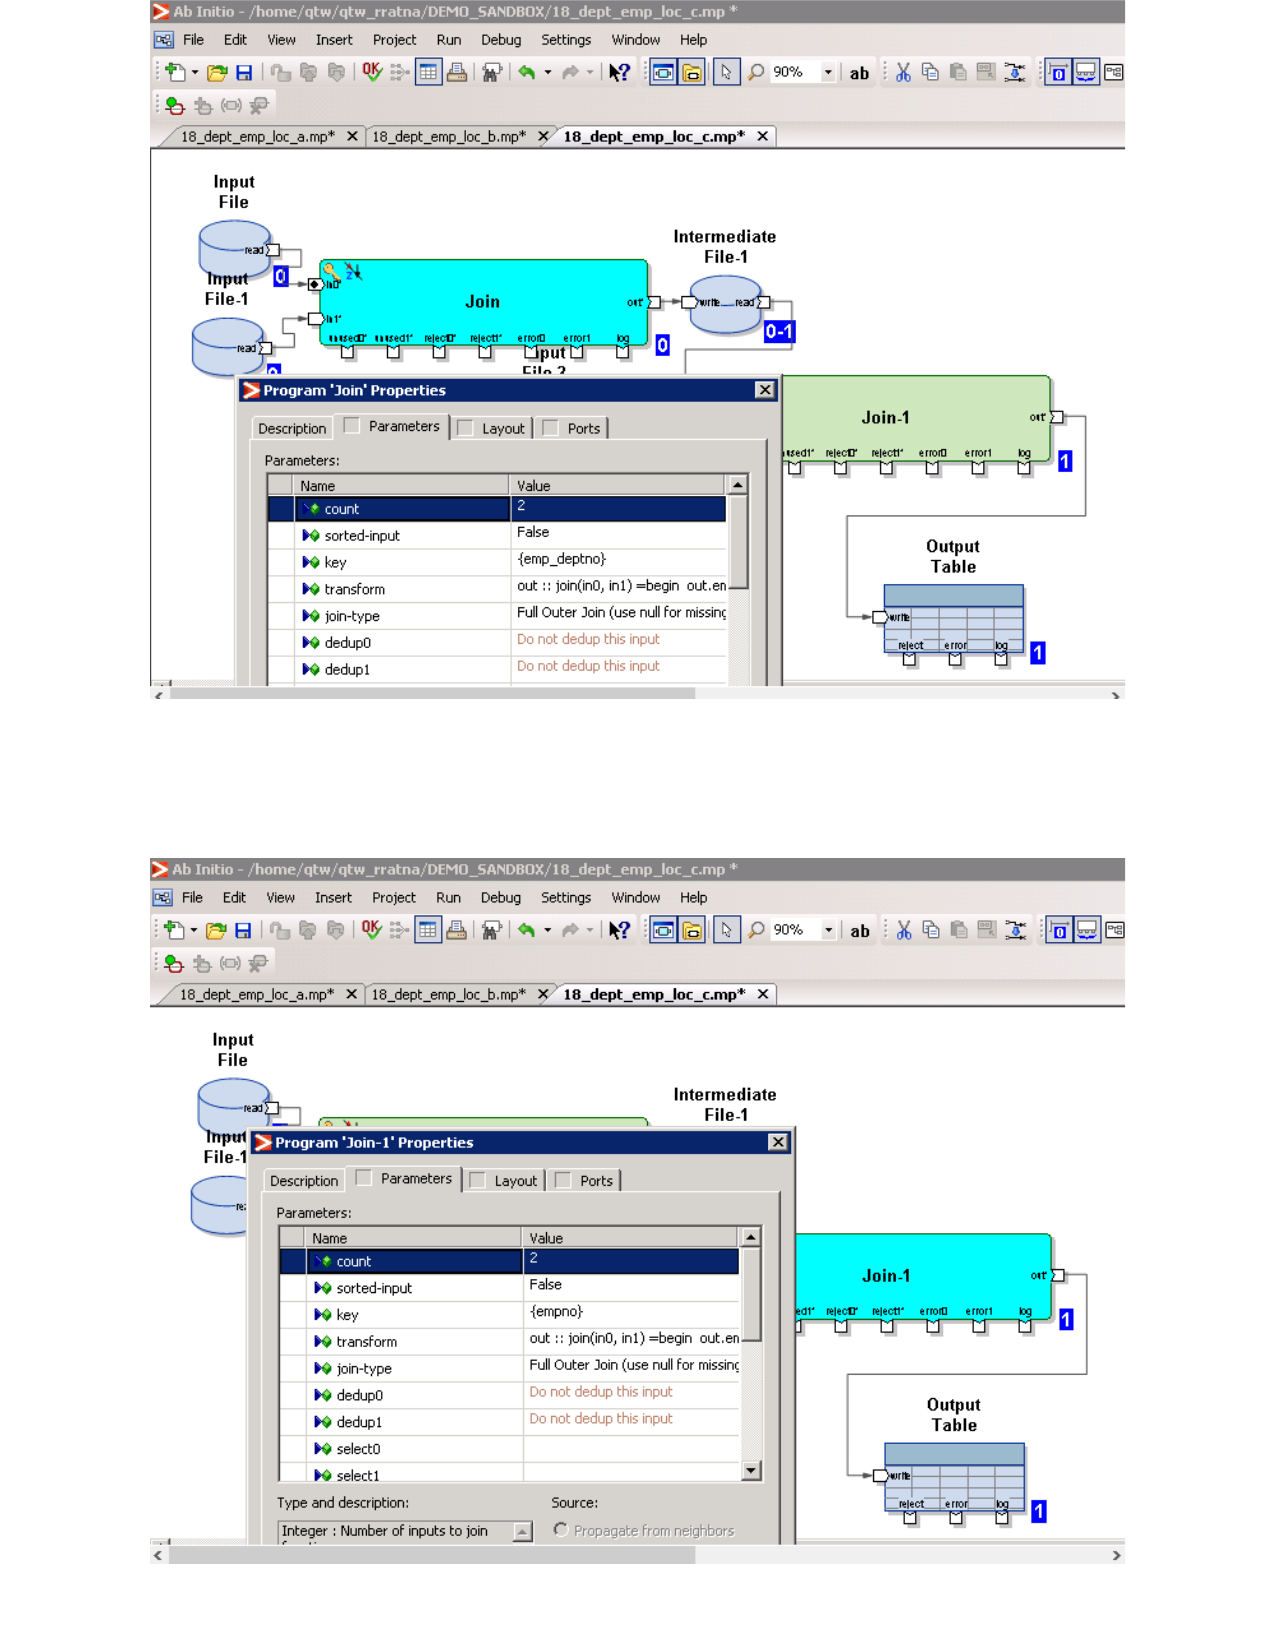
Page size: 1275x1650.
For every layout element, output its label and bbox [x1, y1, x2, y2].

picture [150, 0, 1125, 699]
picture [150, 858, 1125, 1564]
